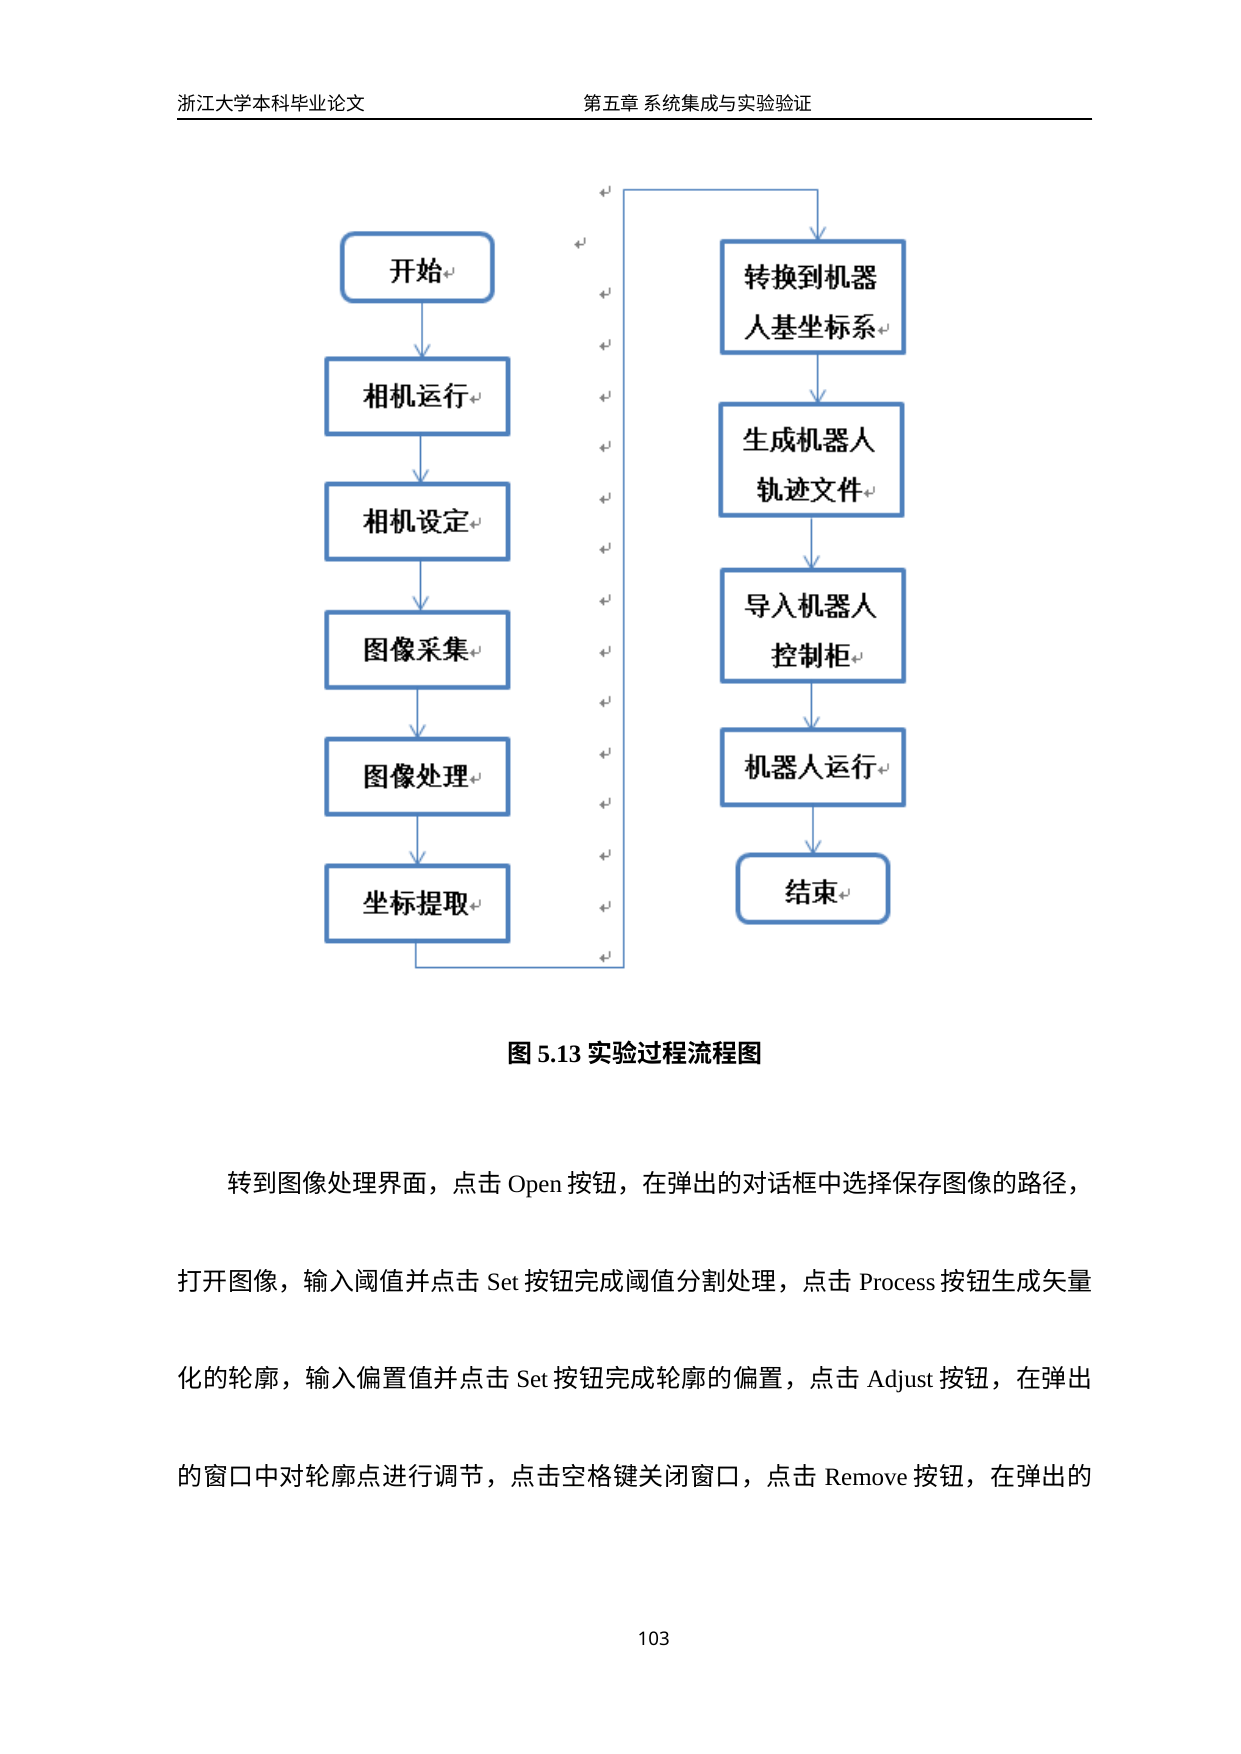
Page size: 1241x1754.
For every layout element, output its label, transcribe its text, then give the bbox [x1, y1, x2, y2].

text 图5.13 实验过程流程图 [177, 1019, 1092, 1084]
picture [273, 158, 997, 989]
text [177, 1149, 1092, 1507]
